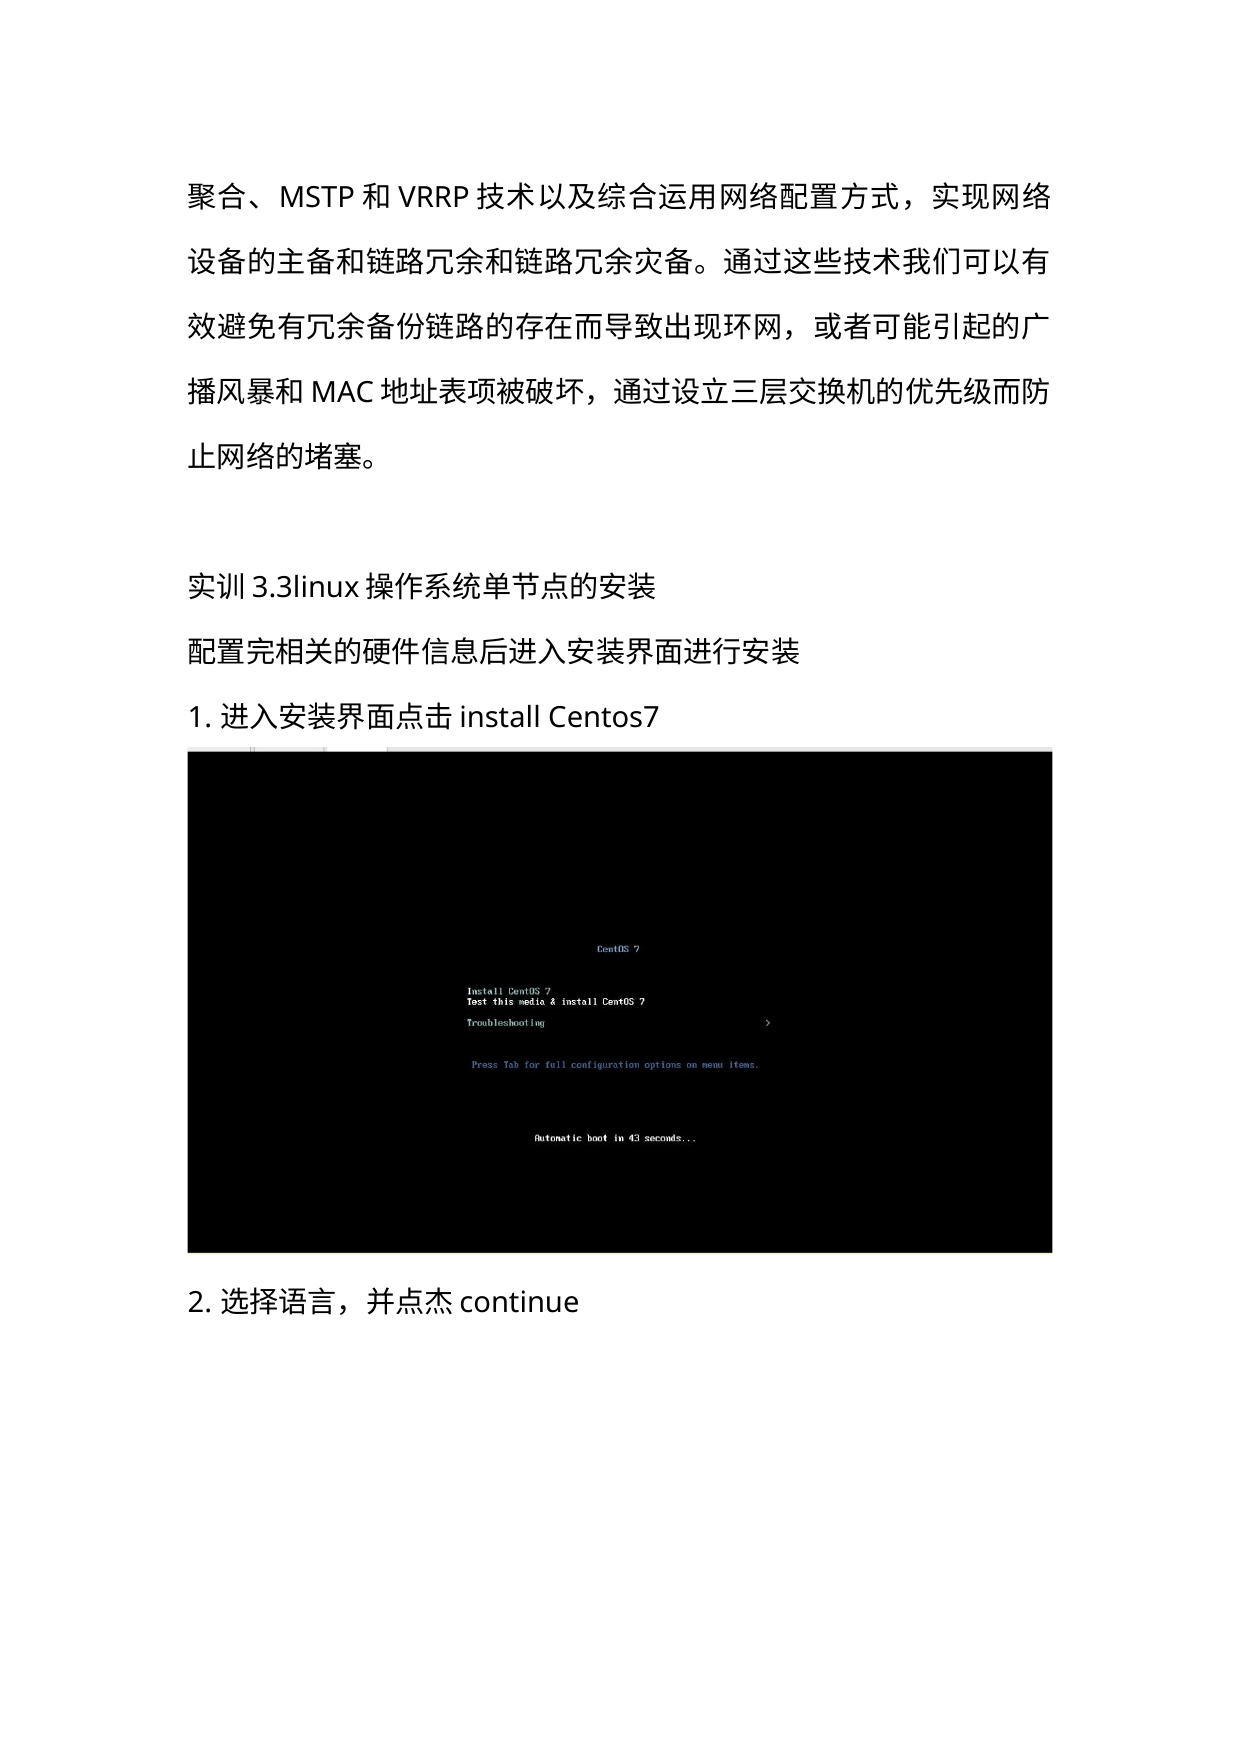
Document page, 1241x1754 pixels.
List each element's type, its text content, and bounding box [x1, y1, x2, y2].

list 实训3.3linux操作系统单节点的安装 [187, 552, 1053, 617]
list 进入安装界面点击install Centos7 [187, 682, 1053, 747]
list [187, 162, 1053, 487]
list 配置完相关的硬件信息后进入安装界面进行安装 [187, 617, 1053, 682]
picture [187, 747, 1053, 1255]
list 选择语言，并点杰continue [187, 1267, 1053, 1332]
